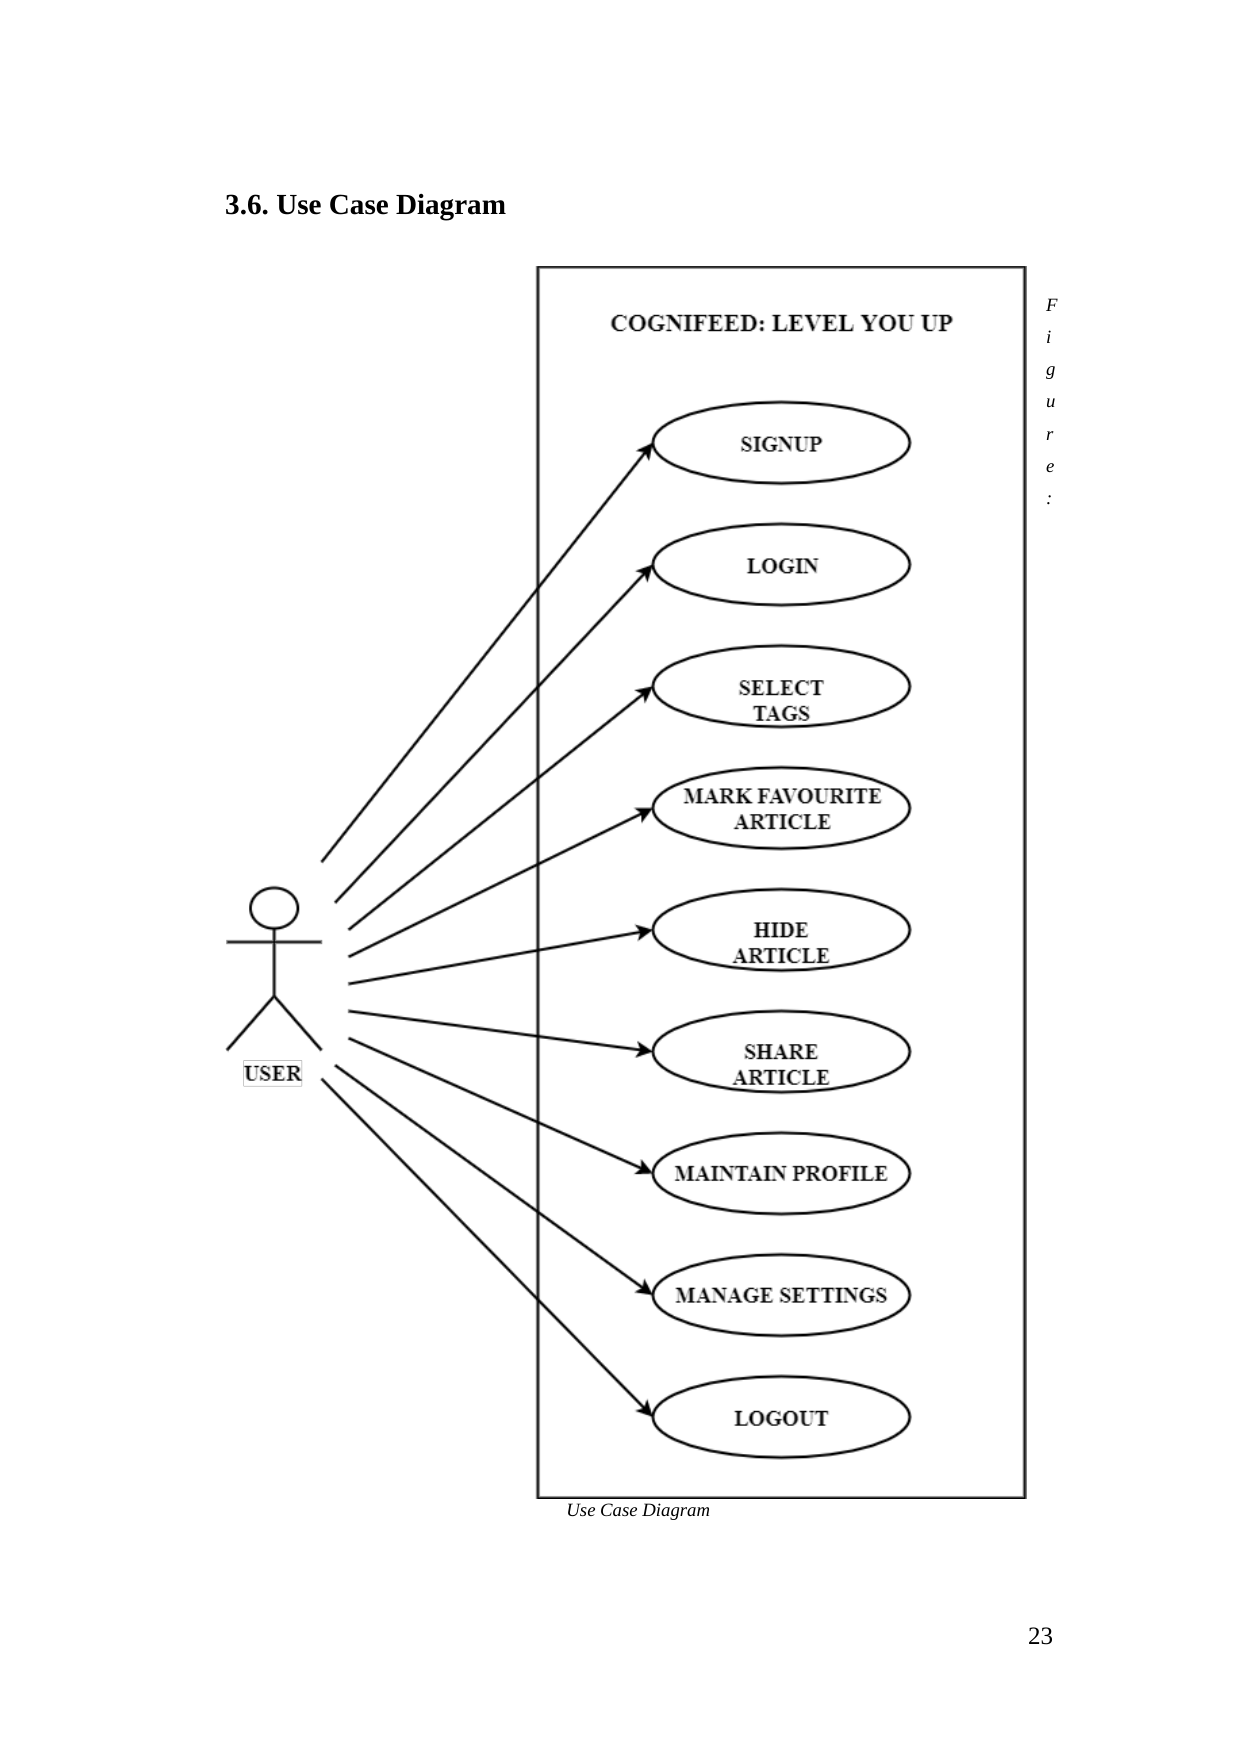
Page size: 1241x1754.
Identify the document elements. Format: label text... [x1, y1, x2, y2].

picture [225, 266, 1027, 1499]
subtitle Use Case Diagram [225, 187, 1053, 221]
